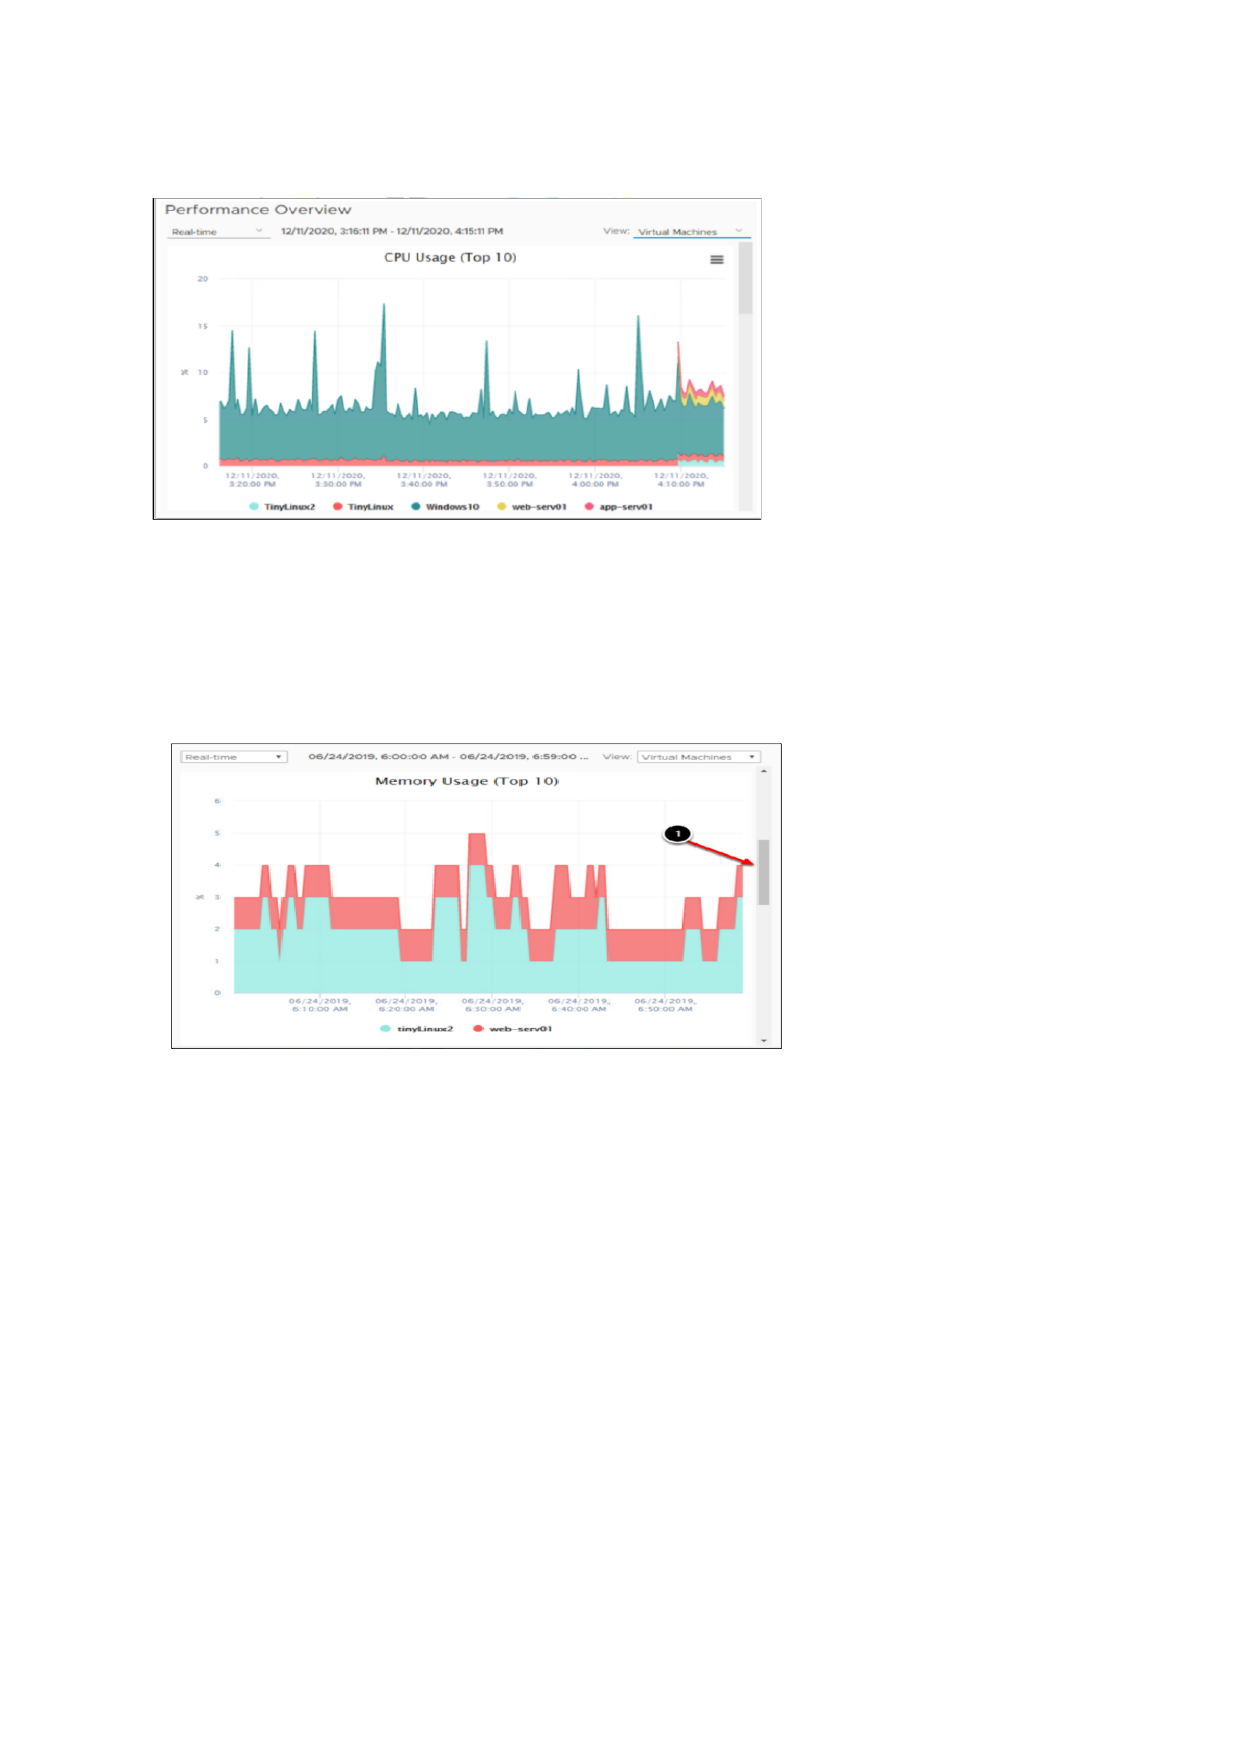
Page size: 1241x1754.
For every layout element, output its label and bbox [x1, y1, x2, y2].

picture [151, 197, 762, 520]
picture [170, 742, 784, 1049]
